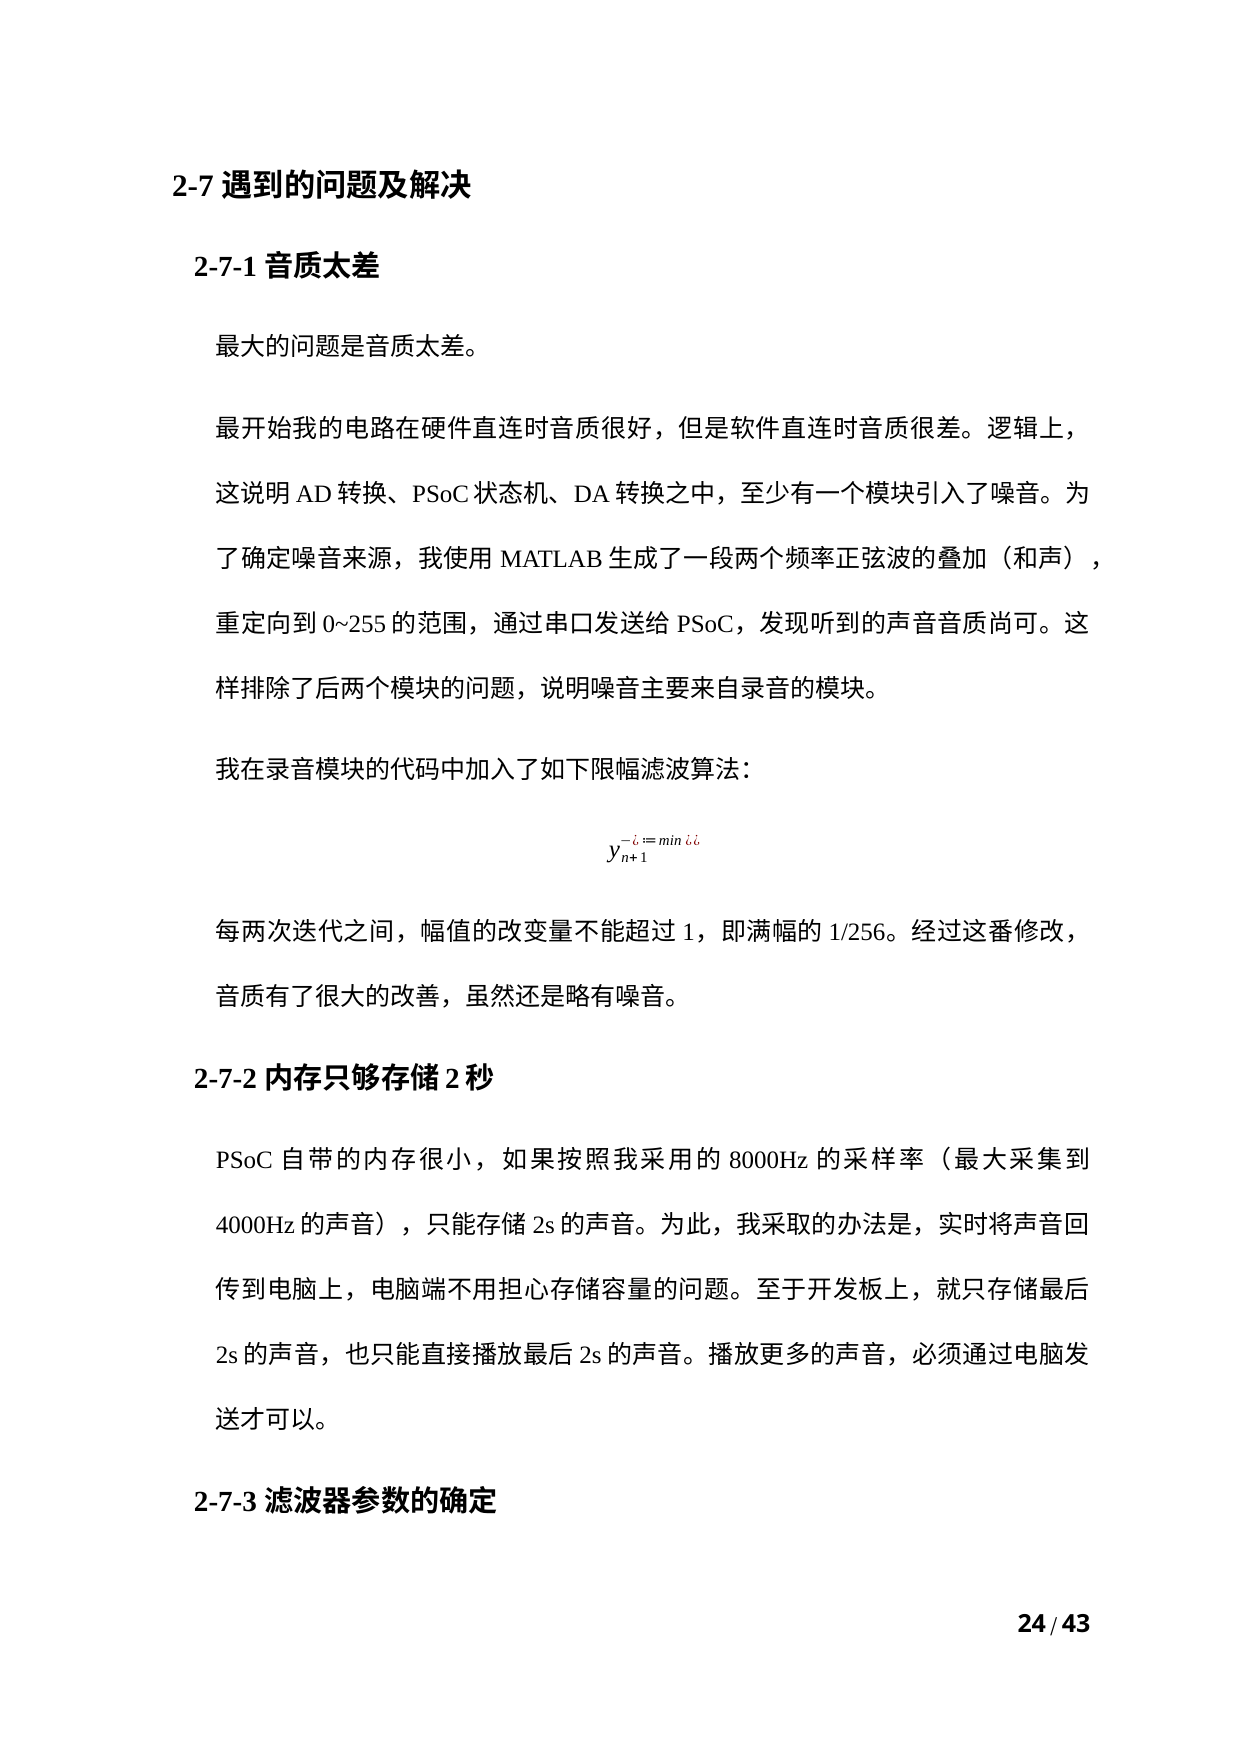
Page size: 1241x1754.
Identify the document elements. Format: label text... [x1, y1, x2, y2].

text 最大的问题是音质太差。 [216, 312, 1090, 377]
text 2-7 遇到的问题及解决 [172, 150, 1090, 215]
text 2-7-1 音质太差 [194, 231, 1090, 296]
text 2-7-2 内存只够存储2秒 [194, 1044, 1090, 1109]
text 2-7-3 滤波器参数的确定 [194, 1466, 1090, 1531]
text PSoC自带的内存很小，如果按照我采用的8000Hz的采样率（最大采集到4000Hz的声音），只能存储2s的声音。为此，我采取的办法是，实时将声音回传到电脑上，电脑端不用担心存储容量的问题。至于开发板上，就只存储最后2s的声音，也只能直接播放最后2s的声音。播放更多的声音，必须通过电脑发送才可以。 [216, 1125, 1090, 1450]
text 最开始我的电路在硬件直连时音质很好，但是软件直连时音质很差。逻辑上，这说明AD转换、PSoC状态机、DA转换之中，至少有一个模块引入了噪音。为了确定噪音来源，我使用MATLAB生成了一段两个频率正弦波的叠加（和声），重定向到0~255的范围，通过串口发送给PSoC，发现听到的声音音质尚可。这样排除了后两个模块的问题，说明噪音主要来自录音的模块。 [216, 394, 1090, 719]
text 我在录音模块的代码中加入了如下限幅滤波算法： [216, 735, 1090, 800]
text 每两次迭代之间，幅值的改变量不能超过1，即满幅的1/256。经过这番修改，音质有了很大的改善，虽然还是略有噪音。 [216, 897, 1090, 1027]
